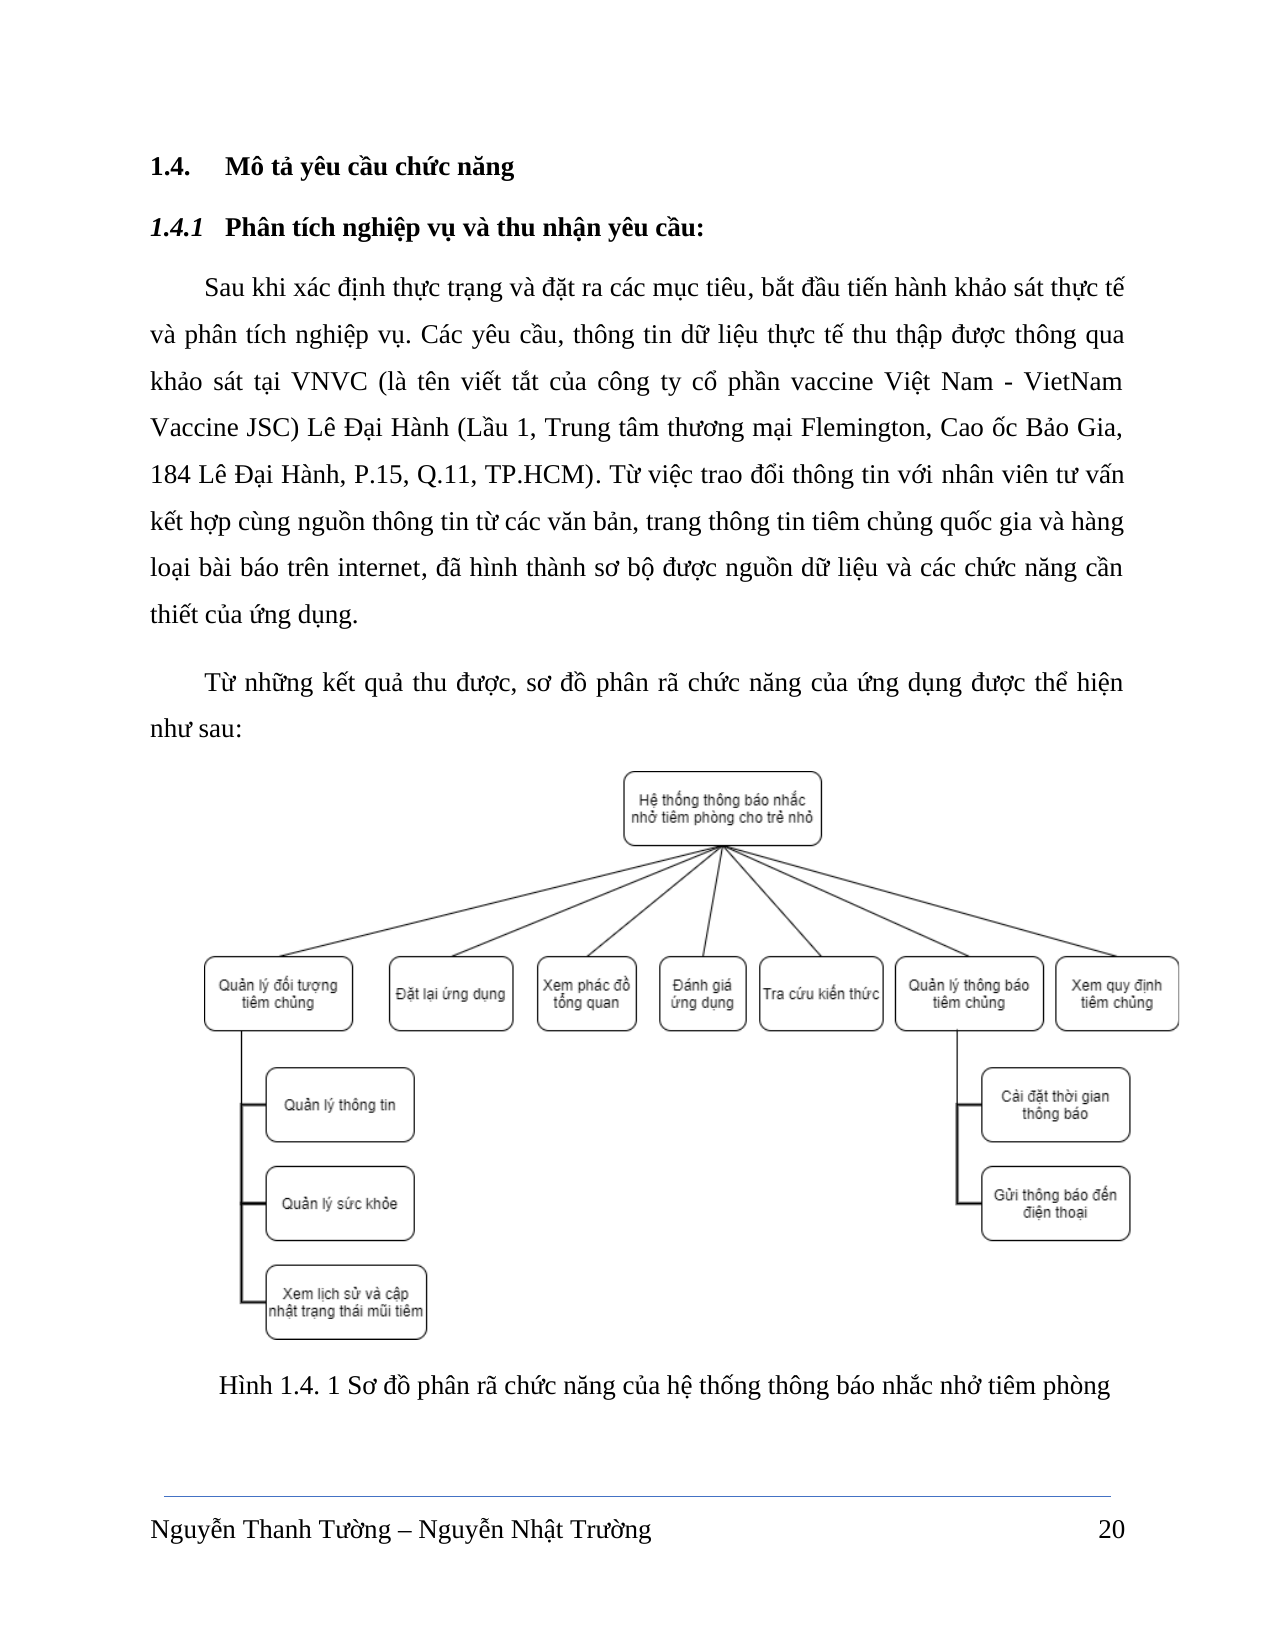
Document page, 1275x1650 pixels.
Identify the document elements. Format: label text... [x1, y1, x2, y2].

text Từ những kết quả thu được, sơ đồ phân rã chức năng của ứng dụng được thể hiện như sau: [150, 666, 1125, 743]
subtitle Phân tích nghiệp vụ và thu nhận yêu cầu: [150, 211, 1125, 242]
picture [204, 771, 1180, 1340]
text Sau khi xác định thực trạng và đặt ra các mục tiêu, bắt đầu tiến hành khảo sát thực tế và phân tích nghiệp vụ. Các yêu cầu, thông tin dữ liệu thực tế thu thập được thông qua khảo sát tại VNVC (là tên viết tắt của công ty cổ phần vaccine Việt Nam - VietNam Vaccine JSC) Lê Đại Hành (Lầu 1, Trung tâm thương mại Flemington, Cao ốc Bảo Gia, 184 Lê Đại Hành, P.15, Q.11, TP.HCM). Từ việc trao đổi thông tin với nhân viên tư vấn kết hợp cùng nguồn thông tin từ các văn bản, trang thông tin tiêm chủng quốc gia và hàng loại bài báo trên internet, đã hình thành sơ bộ được nguồn dữ liệu và các chức năng cần thiết của ứng dụng. [150, 271, 1125, 629]
subtitle Mô tả yêu cầu chức năng [150, 150, 1125, 181]
